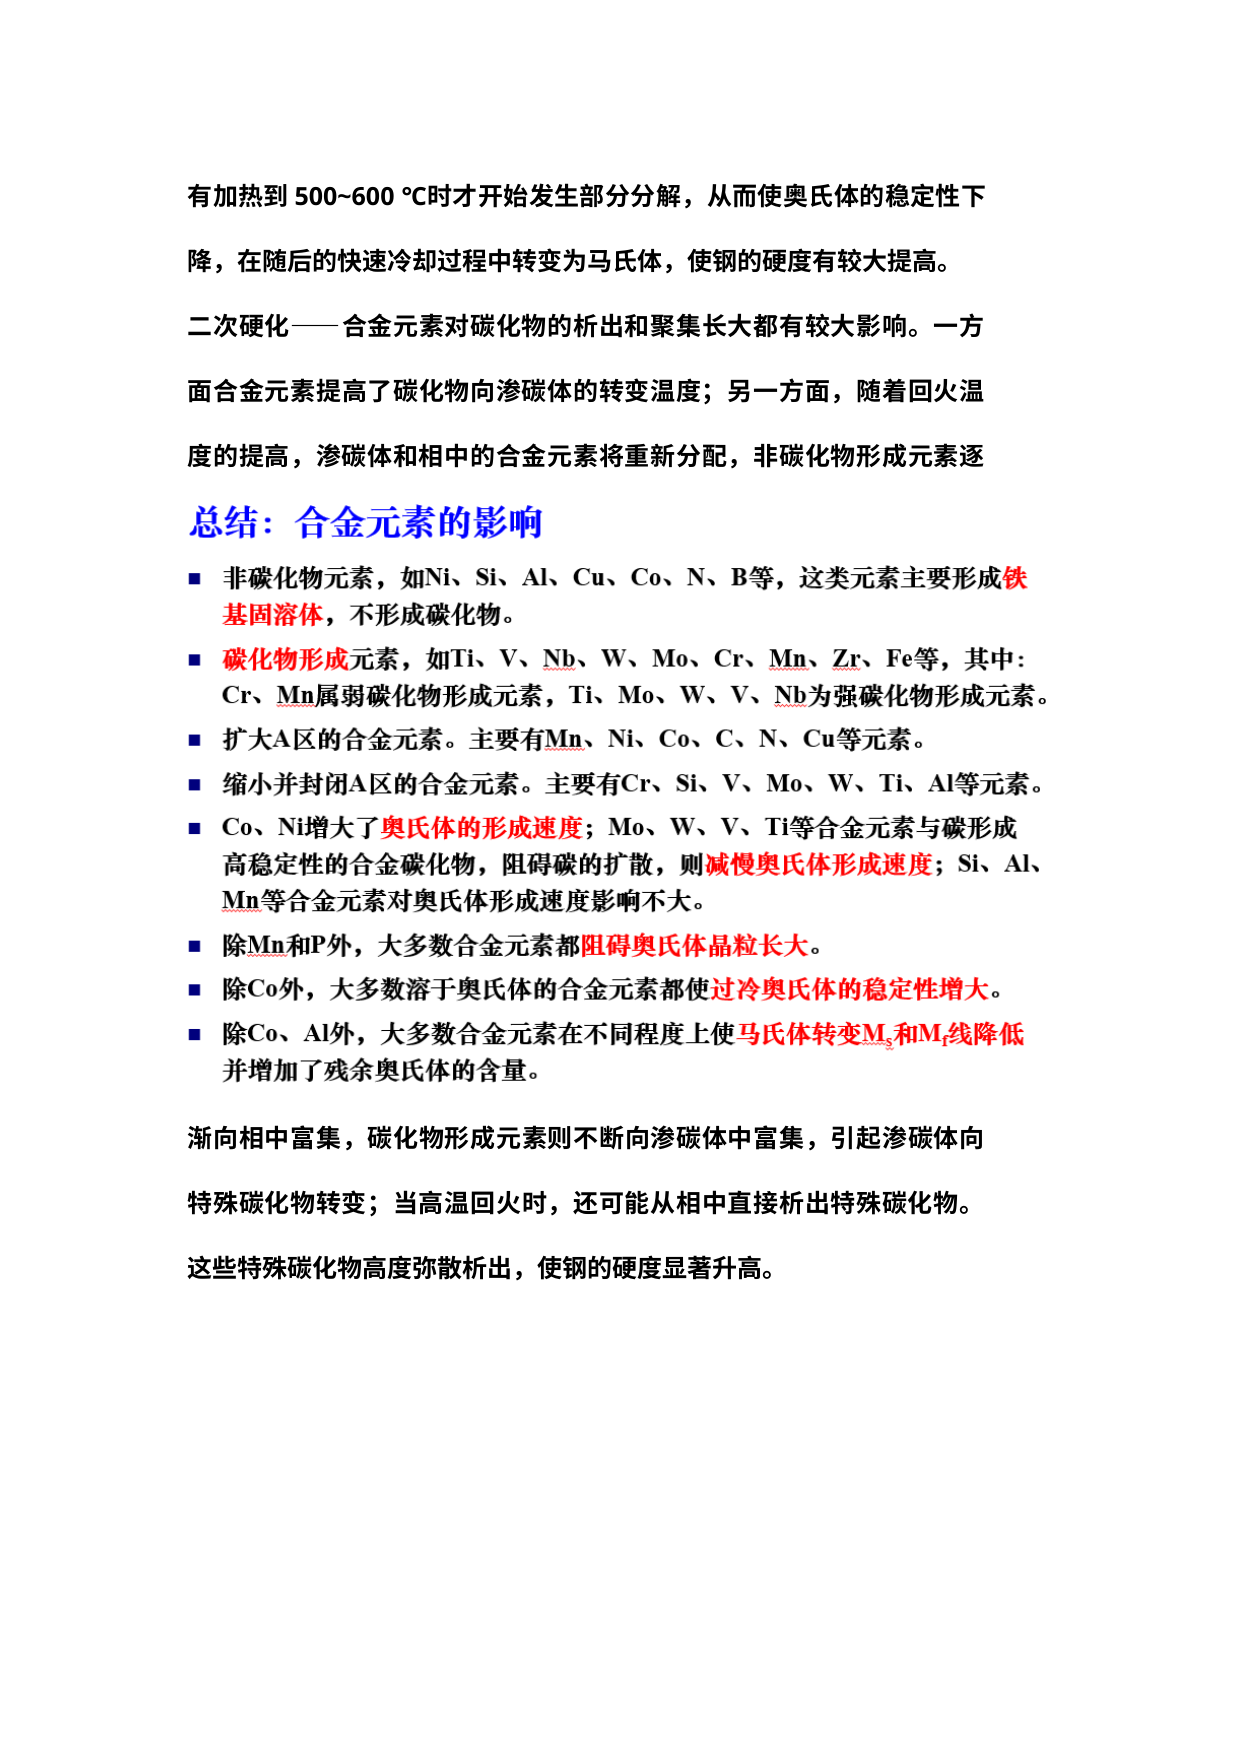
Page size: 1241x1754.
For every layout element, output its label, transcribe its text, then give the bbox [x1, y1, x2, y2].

text 二次硬化——合金元素对碳化物的析出和聚集长大都有较大影响。一方面合金元素提高了碳化物向渗碳体的转变温度；另一方面，随着回火温度的提高，渗碳体和相中的合金元素将重新分配，非碳化物形成元素逐渐向相中富集，碳化物形成元素则不断向渗碳体中富集，引起渗碳体向特殊碳化物转变；当高温回火时，还可能从相中直接析出特殊碳化物。这些特殊碳化物高度弥散析出，使钢的硬度显著升高。 [187, 1096, 987, 1299]
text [187, 162, 987, 292]
picture [181, 497, 1048, 1096]
text 二次硬化——合金元素对碳化物的析出和聚集长大都有较大影响。一方面合金元素提高了碳化物向渗碳体的转变温度；另一方面，随着回火温度的提高，渗碳体和相中的合金元素将重新分配，非碳化物形成元素逐渐向相中富集，碳化物形成元素则不断向渗碳体中富集，引起渗碳体向特殊碳化物转变；当高温回火时，还可能从相中直接析出特殊碳化物。这些特殊碳化物高度弥散析出，使钢的硬度显著升高。 [187, 292, 987, 497]
